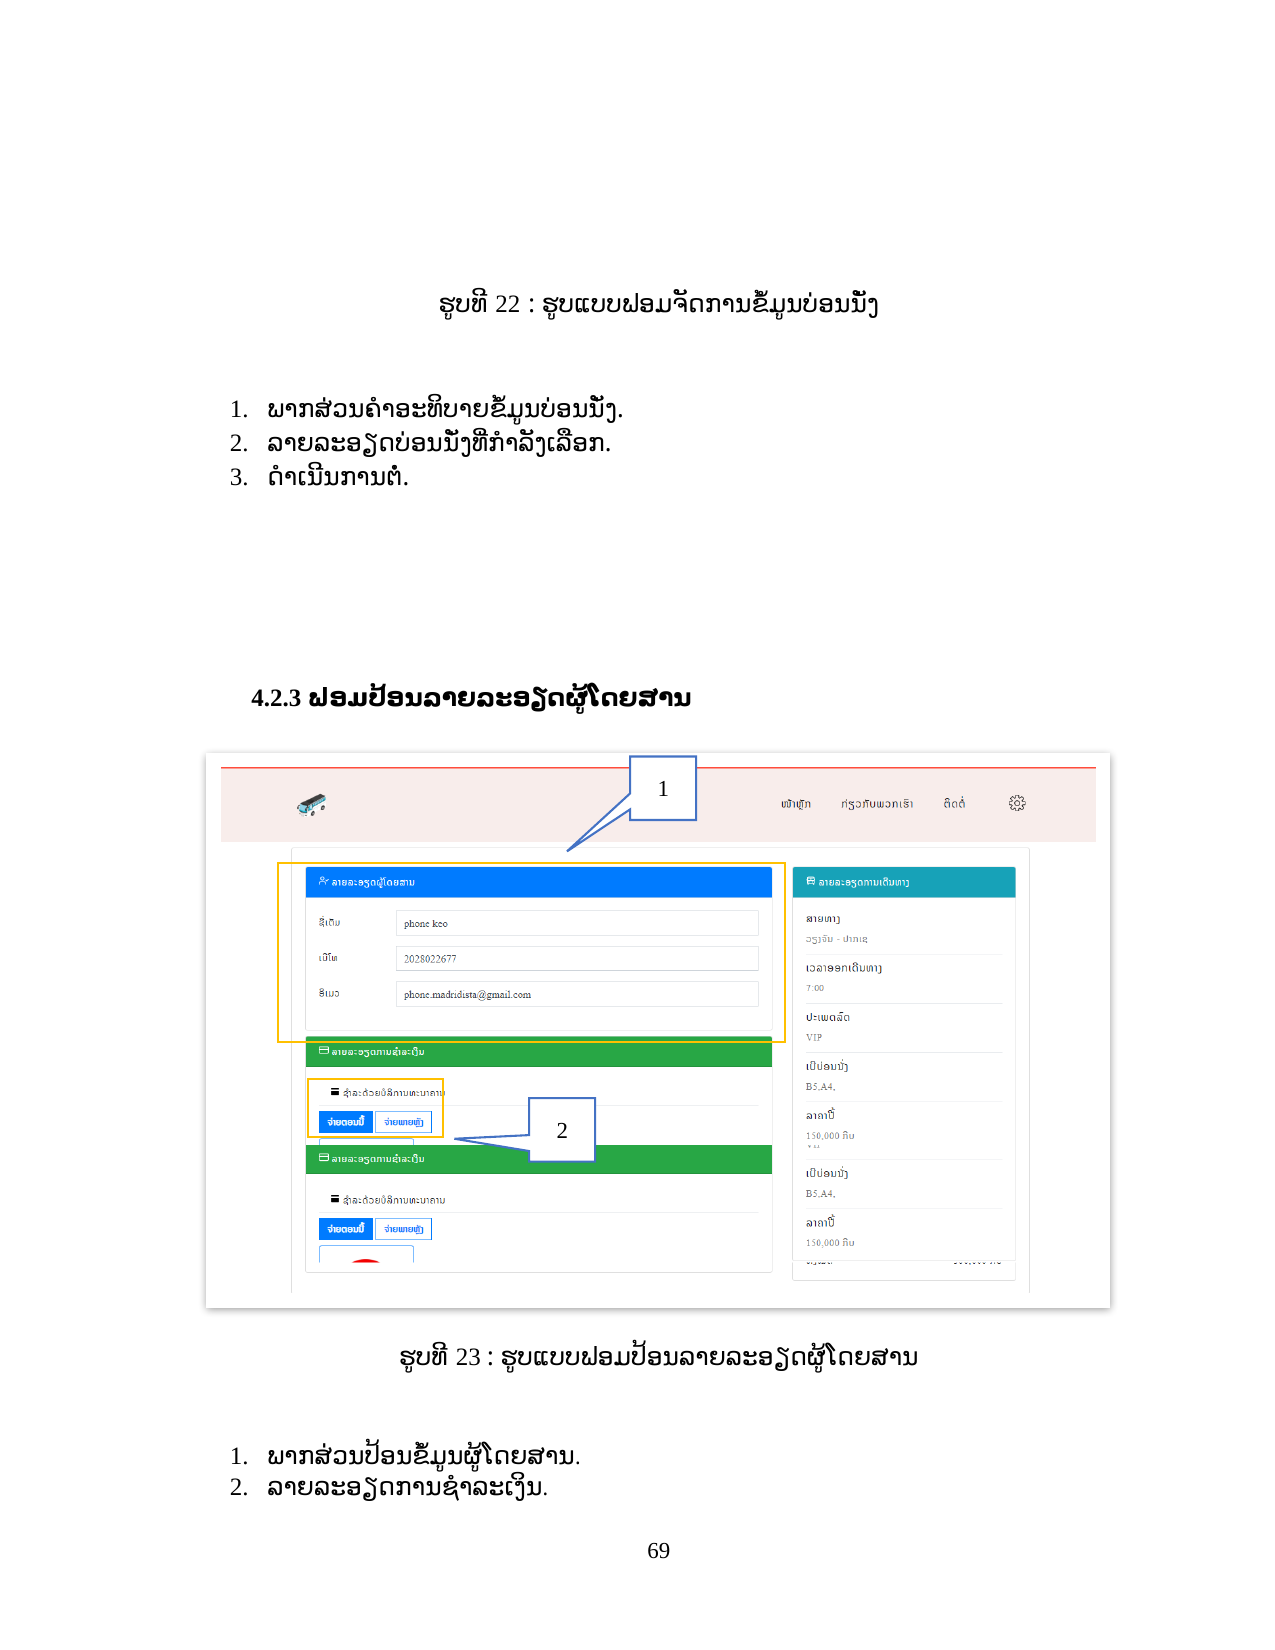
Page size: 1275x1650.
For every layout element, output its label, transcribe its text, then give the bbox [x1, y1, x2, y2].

picture [221, 767, 1096, 1293]
list ລາຍລະອຽດບ່ອນນັ່ງທີ່ກຳລັງເລືອກ. [229, 425, 1125, 459]
list ພາກສ່ວນປ້ອນຂໍ້ມູນຜູ້ໂດຍສານ. [229, 1441, 1125, 1470]
list ດຳເນີນການຕໍ່. [229, 459, 1125, 493]
list ພາກສ່ວນຄຳອະທິບາຍຂໍ້ມູນບ່ອນນັ່ງ. [229, 391, 1125, 425]
list ລາຍລະອຽດການຊໍາລະເງິນ. [229, 1472, 1125, 1502]
subtitle 4.2.3 ຟອມປ້ອນລາຍລະອຽດຜູ້ໂດຍສານ [251, 683, 1125, 712]
text ຮູບທີ 22 : ຮູບແບບຟອມຈັດການຂໍ້ມູນບ່ອນນັ່ງ [192, 285, 1125, 319]
